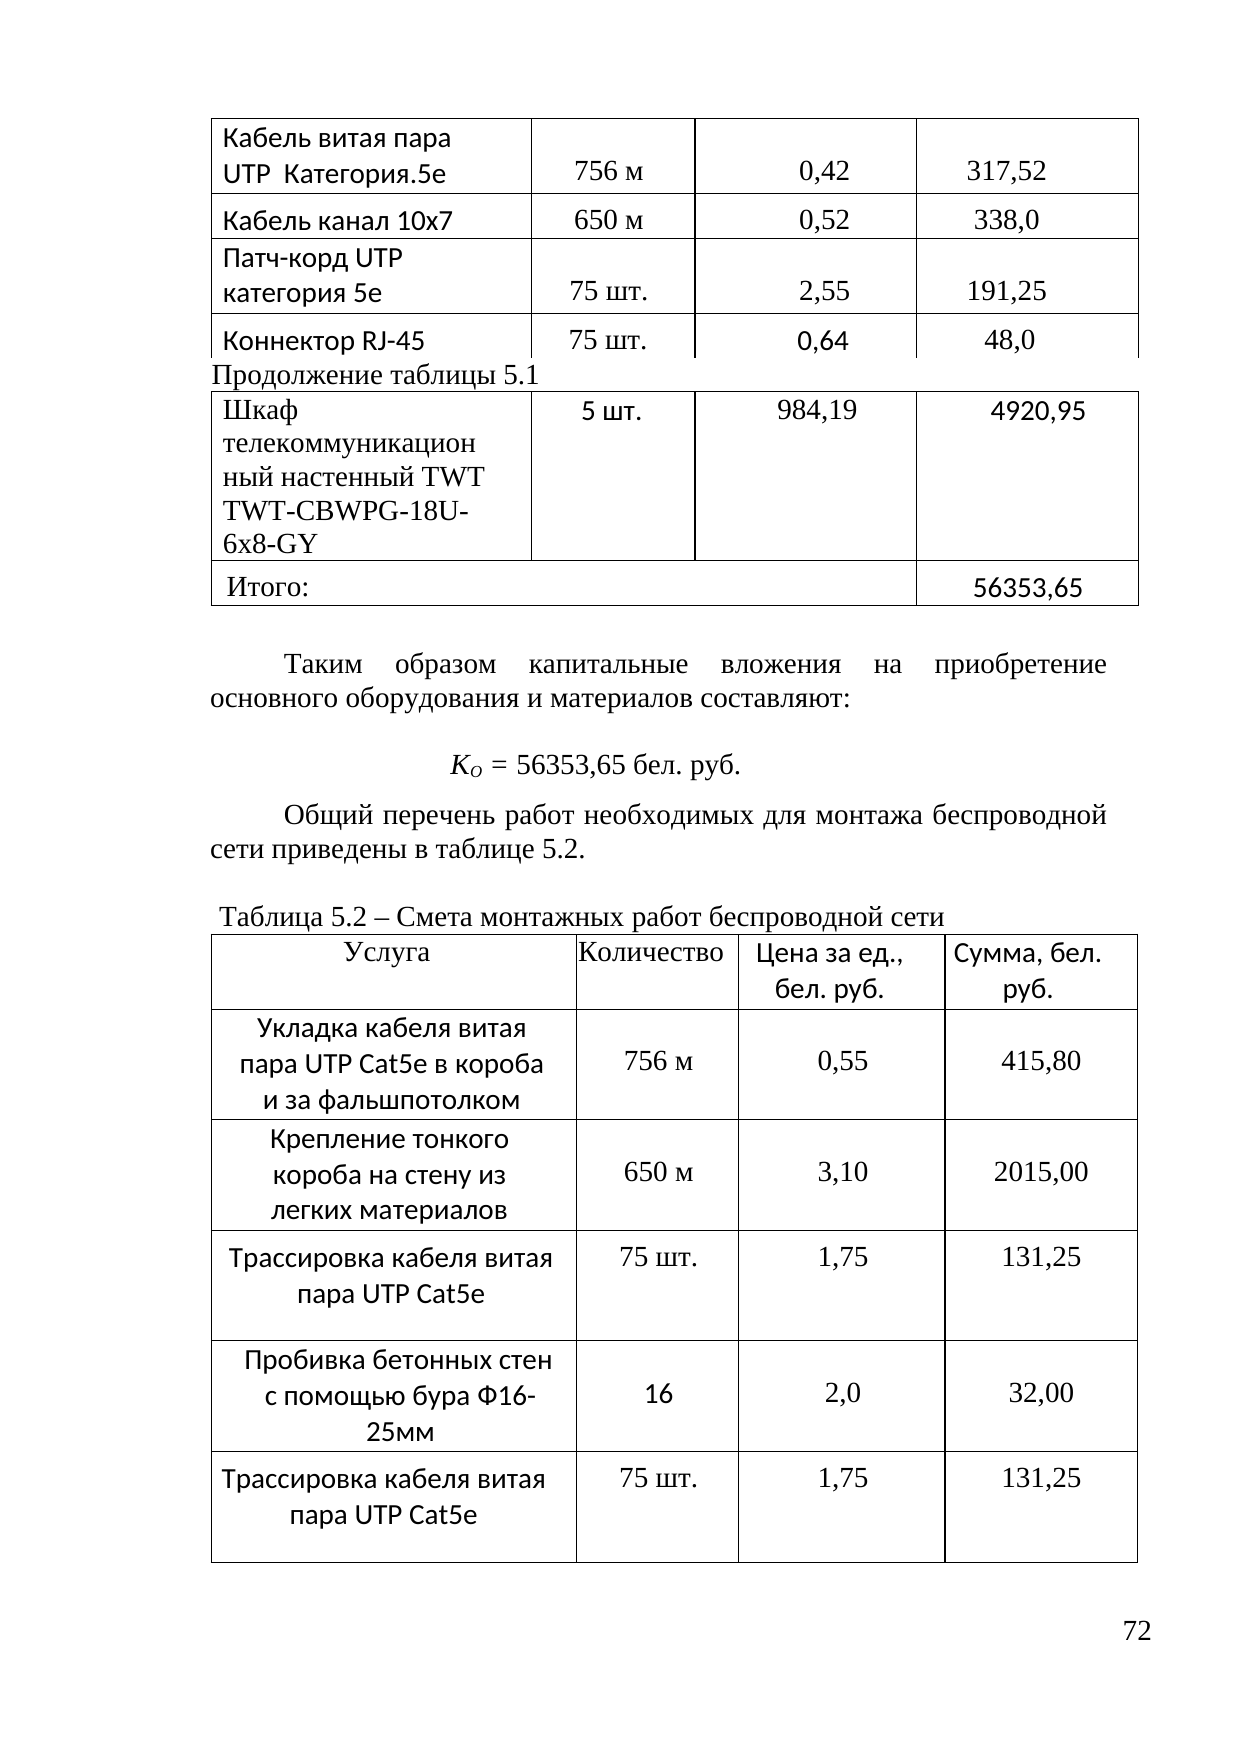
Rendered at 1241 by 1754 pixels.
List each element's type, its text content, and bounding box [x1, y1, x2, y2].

table_cell 1,75 [739, 1452, 944, 1562]
table_cell Коннектор RJ-45 [212, 314, 531, 357]
table_cell 650 м [577, 1120, 738, 1230]
table_cell 0,52 [696, 194, 916, 238]
table_cell 984,19 [696, 392, 916, 560]
table_cell 5 шт. [532, 392, 694, 560]
table_cell 75 шт. [577, 1231, 738, 1340]
table_header Количество [577, 935, 738, 1008]
table_cell 2,55 [696, 239, 916, 313]
table_cell 4920,95 [917, 392, 1138, 560]
table_cell 2015,00 [946, 1120, 1137, 1230]
text Общий перечень работ необходимых для монтажа беспроводной сети приведены в таблице 5.2. [210, 797, 1107, 864]
table_cell 75 шт. [577, 1452, 738, 1562]
table_cell 756 м [532, 119, 694, 193]
table_cell 191,25 [917, 239, 1138, 313]
table_cell 756 м [577, 1010, 738, 1119]
table_cell 415,80 [946, 1010, 1137, 1119]
text Таким образом капитальные вложения на приобретение основного оборудования и материалов составляют: [210, 646, 1107, 713]
table_cell 56353,65 [917, 561, 1138, 605]
table_cell 75 шт. [532, 239, 694, 313]
table_cell 131,25 [946, 1452, 1137, 1562]
table_cell Кабель канал 10х7 [212, 194, 531, 238]
table_cell 16 [577, 1341, 738, 1451]
table_cell Продолжение таблицы 5.1 [211, 358, 1138, 391]
table_cell Кабель витая пара UTP Категория.5e [212, 119, 531, 193]
table_cell 338,0 [917, 194, 1138, 238]
table_header Цена за ед., бел. руб. [739, 935, 944, 1008]
table_header Услуга [212, 935, 576, 1008]
table_cell 48,0 [917, 314, 1138, 357]
table_cell 650 м [532, 194, 694, 238]
table_cell 131,25 [946, 1231, 1137, 1340]
table_cell 0,42 [696, 119, 916, 193]
table_cell Патч-корд UTP категория 5е [212, 239, 531, 313]
table_cell Трассировка кабеля витая пара UTP Cat5e [212, 1231, 576, 1340]
text Таблица 5.2 – Смета монтажных работ беспроводной сети [177, 899, 944, 933]
table_cell Крепление тонкого короба на стену из легких материалов [212, 1120, 576, 1230]
table_cell 1,75 [739, 1231, 944, 1340]
table_cell Трассировка кабеля витая пара UTP Cat5e [212, 1452, 576, 1562]
table_cell 0,64 [696, 314, 916, 357]
table_cell 75 шт. [532, 314, 694, 357]
text KО = 56353,65 бел. руб. [177, 747, 741, 781]
table_cell Итого: [212, 561, 916, 605]
table_cell 3,10 [739, 1120, 944, 1230]
table_cell 32,00 [946, 1341, 1137, 1451]
table_cell Укладка кабеля витая пара UTP Cat5e в короба и за фальшпотолком [212, 1010, 576, 1119]
table_header Сумма, бел. руб. [946, 935, 1137, 1008]
table_cell 317,52 [917, 119, 1138, 193]
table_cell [212, 1341, 576, 1451]
table_cell 2,0 [739, 1341, 944, 1451]
table_cell 0,55 [739, 1010, 944, 1119]
table_cell Шкаф телекоммуникационный настенный TWT TWT-CBWPG-18U-6x8-GY [212, 392, 531, 560]
